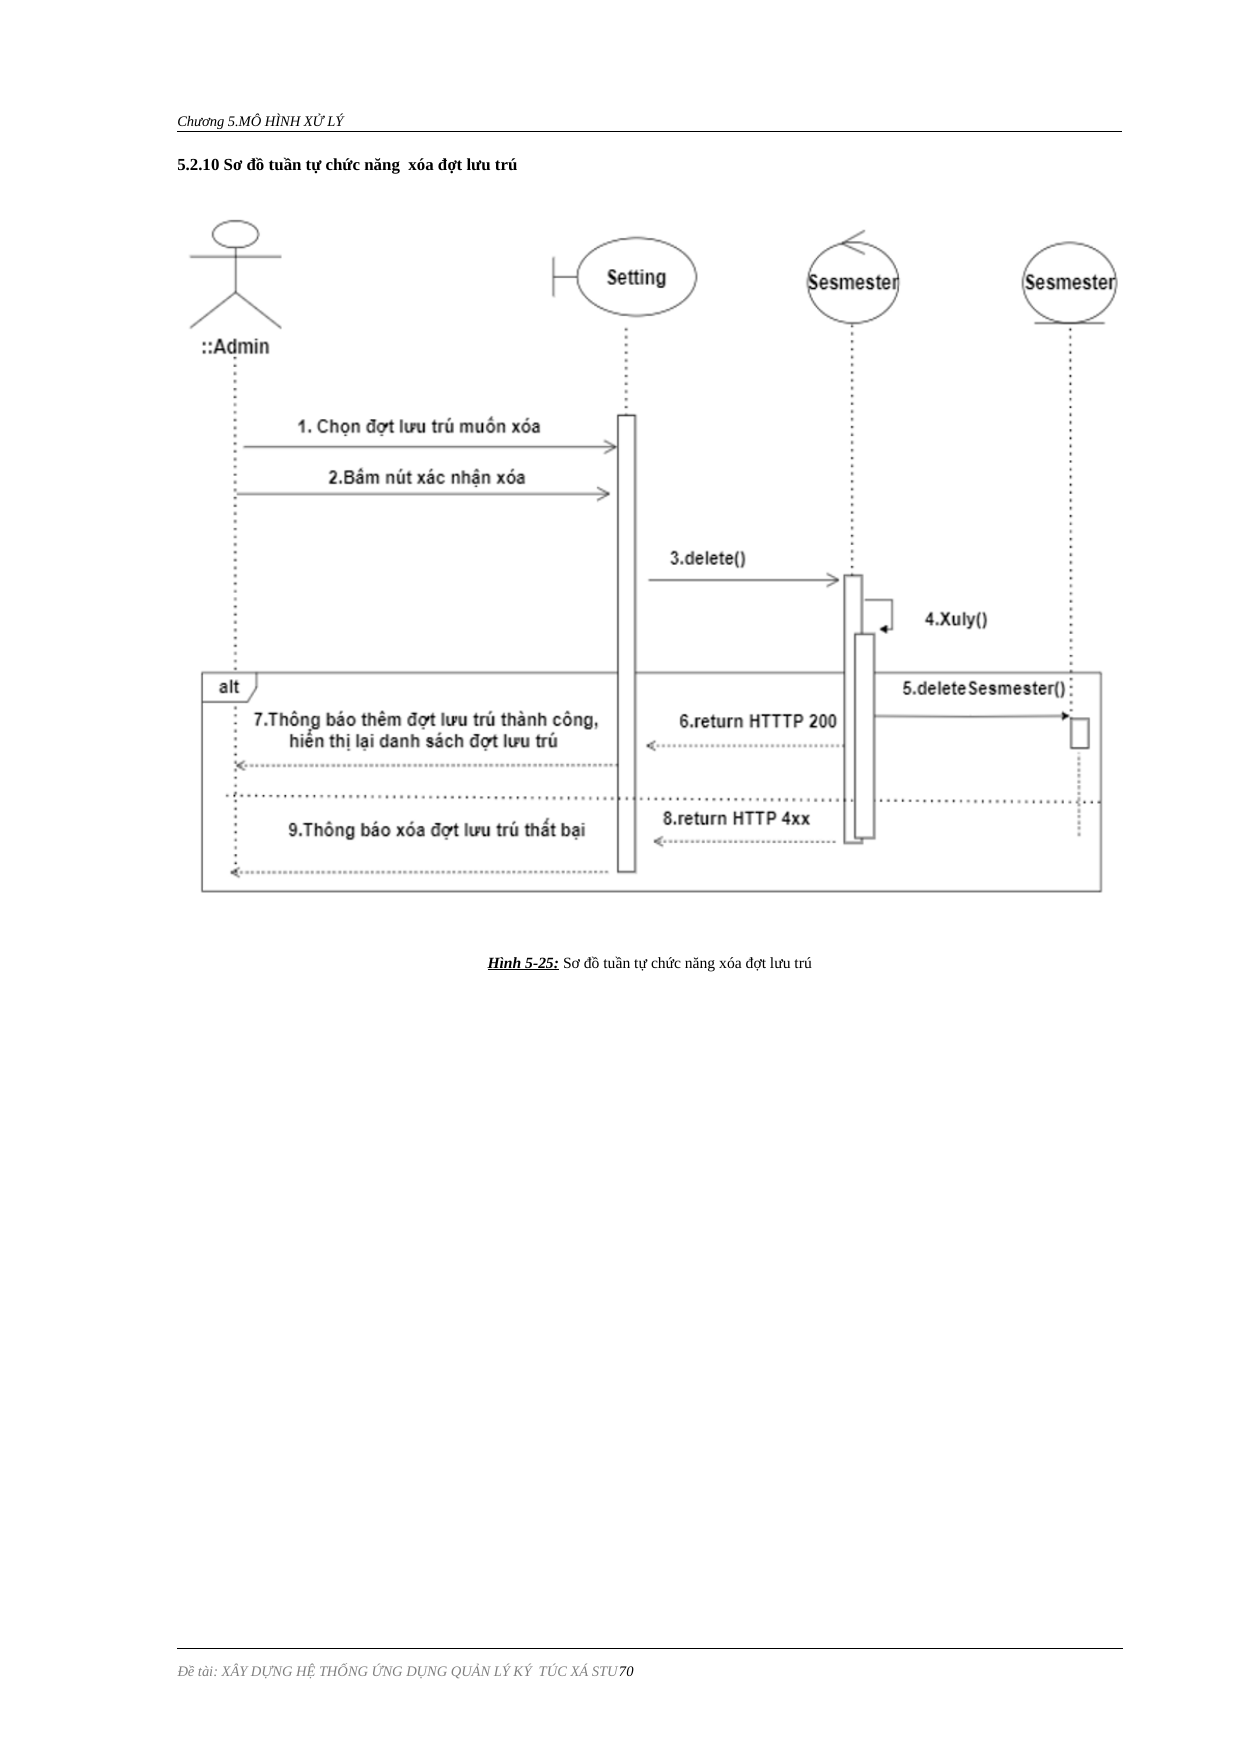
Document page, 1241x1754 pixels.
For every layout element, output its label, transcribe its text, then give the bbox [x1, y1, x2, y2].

picture [177, 198, 1122, 913]
subtitle 5.2.10 Sơ đồ tuần tự chức năng xóa đợt lưu trú [177, 132, 1122, 174]
text Hình 5-25: Sơ đồ tuần tự chức năng xóa đợt lưu trú [177, 941, 1122, 972]
